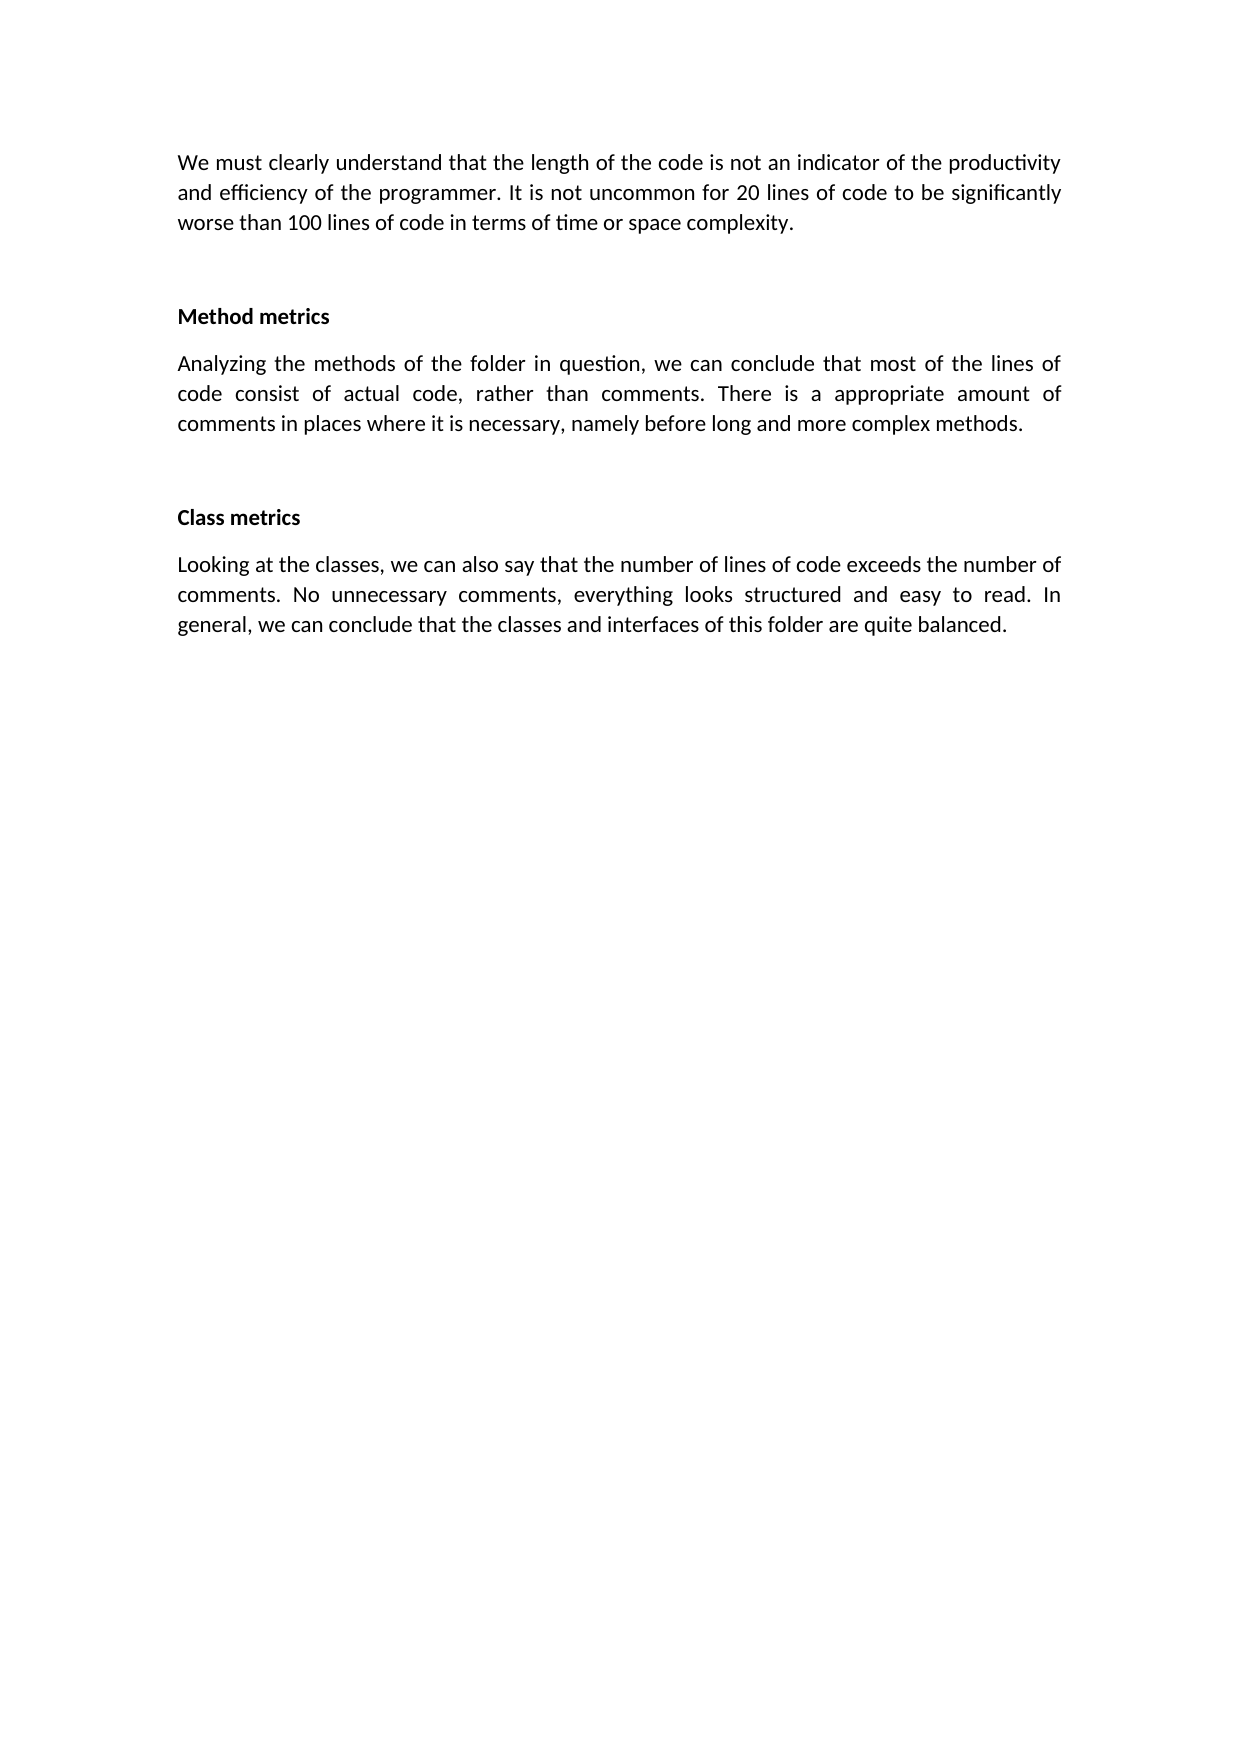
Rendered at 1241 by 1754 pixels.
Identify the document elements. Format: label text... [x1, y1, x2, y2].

text Method metrics [177, 302, 1063, 330]
text Class metrics [177, 503, 1063, 531]
text Analyzing the methods of the folder in question, we can conclude that most of the lines of code consist of actual code, rather than comments. There is a appropriate amount of comments in places where it is necessary, namely before long and more complex methods. [177, 349, 1063, 437]
text Looking at the classes, we can also say that the number of lines of code exceeds the number of comments. No unnecessary comments, everything looks structured and easy to read. In general, we can conclude that the classes and interfaces of this folder are quite balanced. [177, 550, 1063, 638]
text We must clearly understand that the length of the code is not an indicator of the productivity and efficiency of the programmer. It is not uncommon for 20 lines of code to be significantly worse than 100 lines of code in terms of time or space complexity. [177, 148, 1063, 236]
